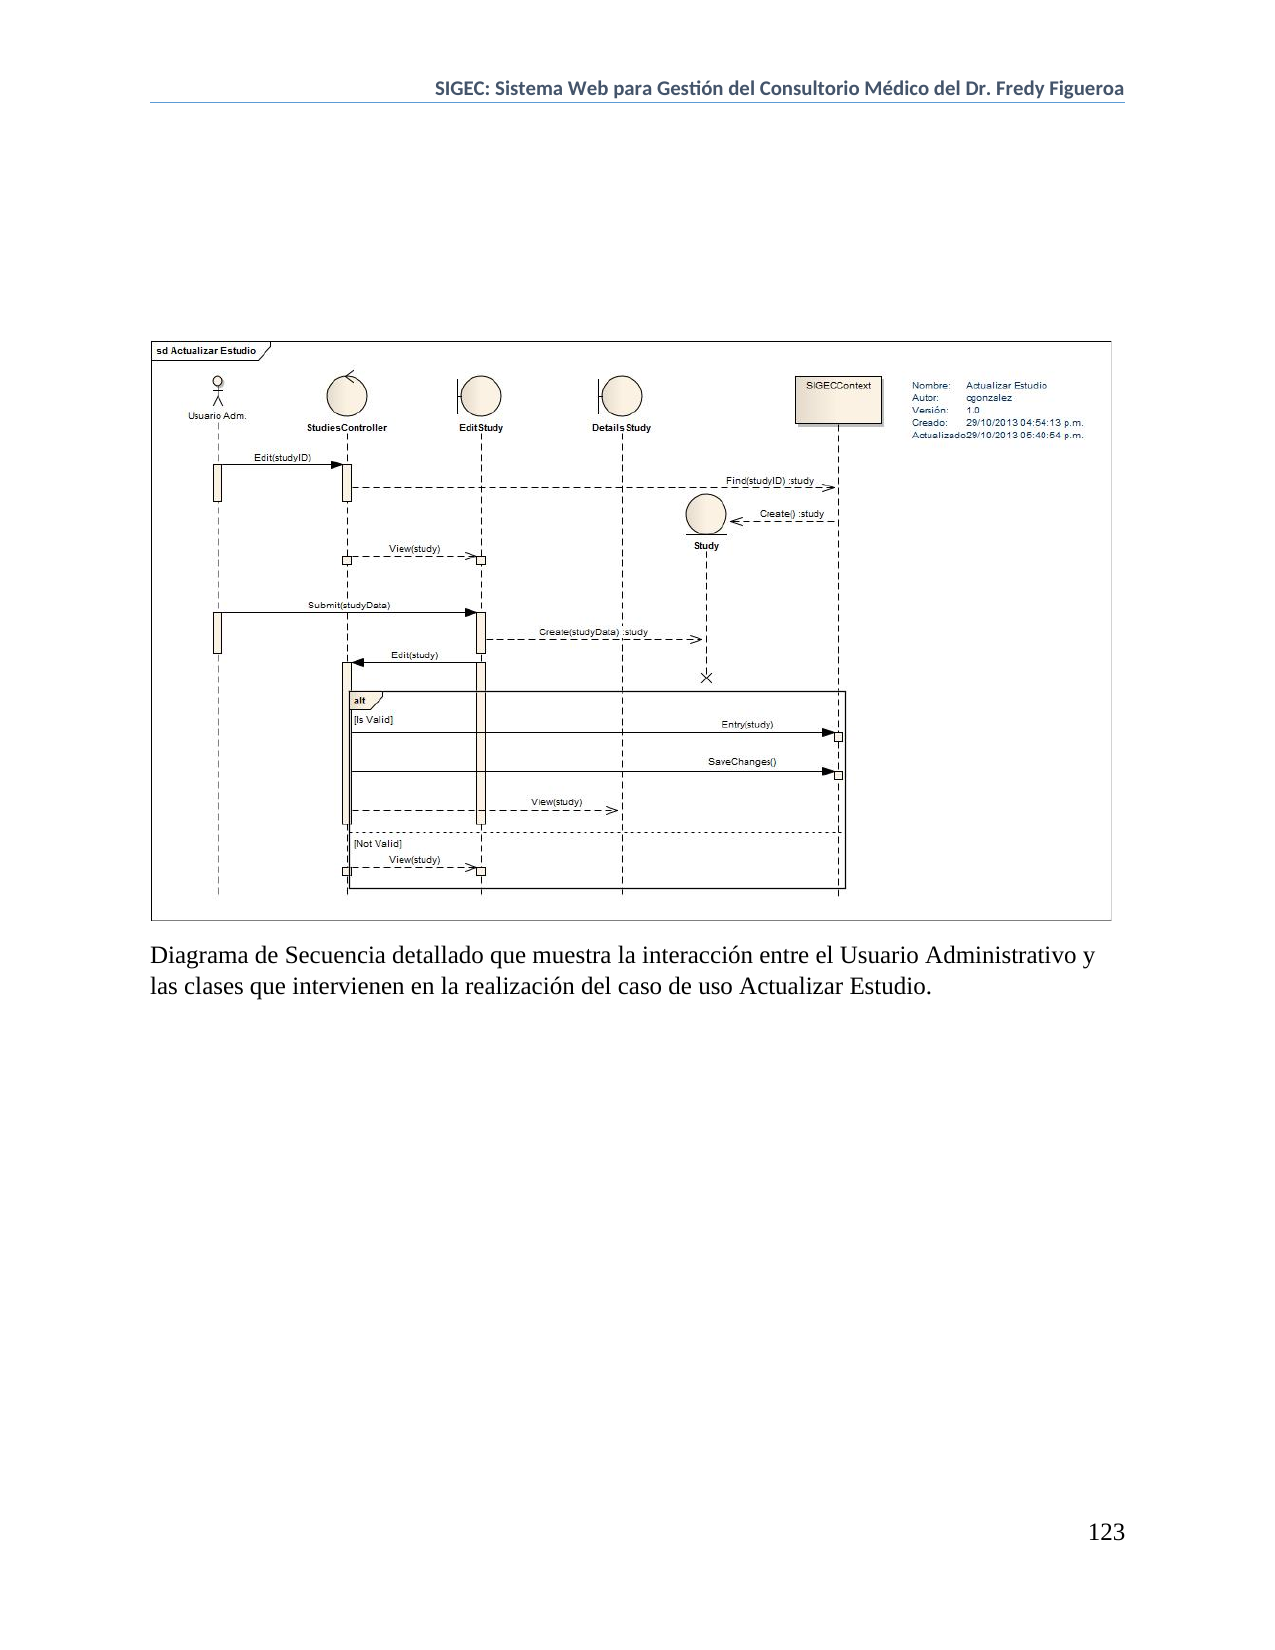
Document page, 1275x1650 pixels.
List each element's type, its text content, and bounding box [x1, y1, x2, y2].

picture [150, 340, 1112, 921]
text Diagrama de Secuencia detallado que muestra la interacción entre el Usuario Administrativo y las clases que intervienen en la realización del caso de uso Actualizar Estudio. [150, 940, 1125, 1000]
